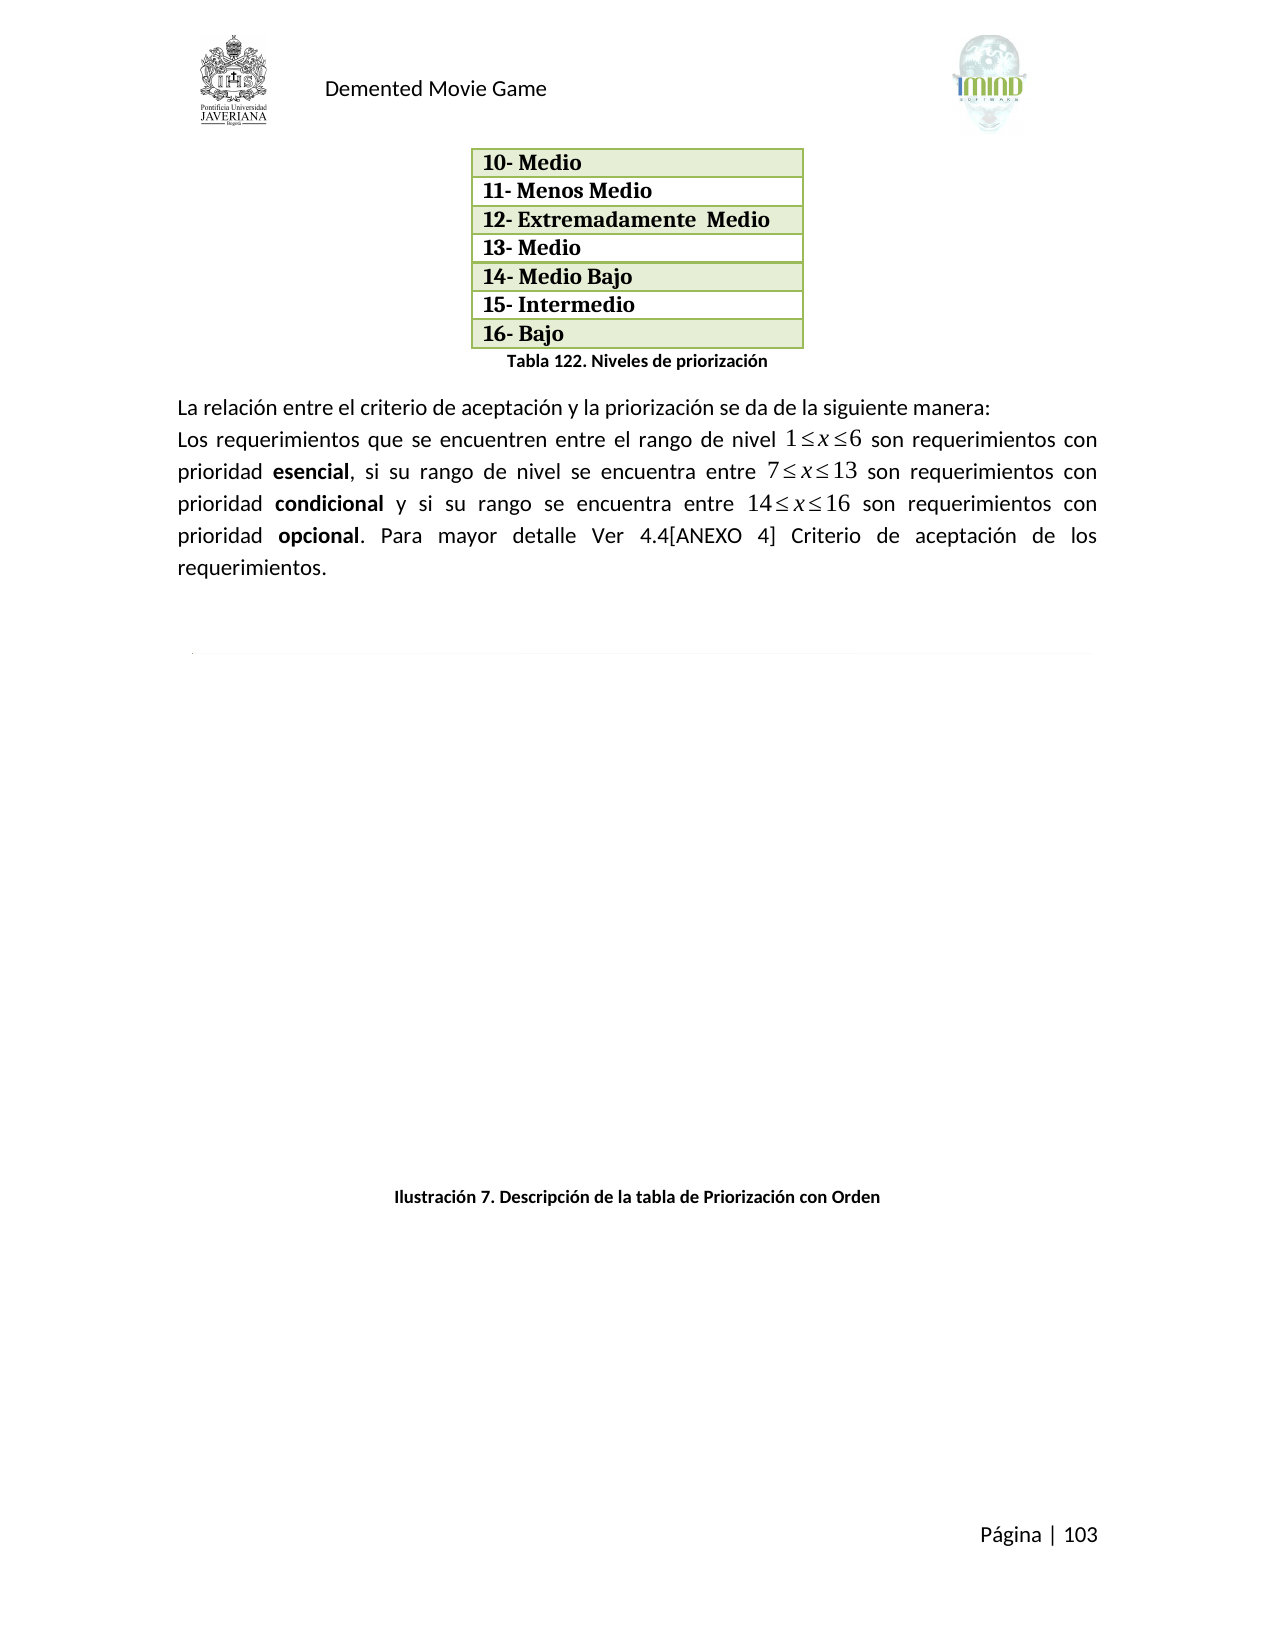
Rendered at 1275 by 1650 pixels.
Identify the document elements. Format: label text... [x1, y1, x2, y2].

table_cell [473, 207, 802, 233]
picture [951, 35, 1033, 138]
picture [200, 35, 267, 126]
text La relación entre el criterio de aceptación y la priorización se da de la siguiente manera: [177, 393, 1098, 421]
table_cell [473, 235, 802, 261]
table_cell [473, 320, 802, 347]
text Tabla 122. Niveles de priorización [177, 349, 1098, 372]
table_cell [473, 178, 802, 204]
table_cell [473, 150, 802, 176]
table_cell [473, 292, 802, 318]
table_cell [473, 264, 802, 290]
text Ilustración 7. Descripción de la tabla de Priorización con Orden [177, 1186, 1098, 1208]
text Los requerimientos que se encuentren entre el rango de nivel son requerimientos con prioridad esencial, si su rango de nivel se encuentra entre son requerimientos con prioridad condicional y si su rango se encuentra entre son requerimientos con prioridad opcional. Para mayor detalle Ver 4.4[ANEXO 4] Criterio de aceptación de los requerimientos. [177, 425, 1098, 582]
